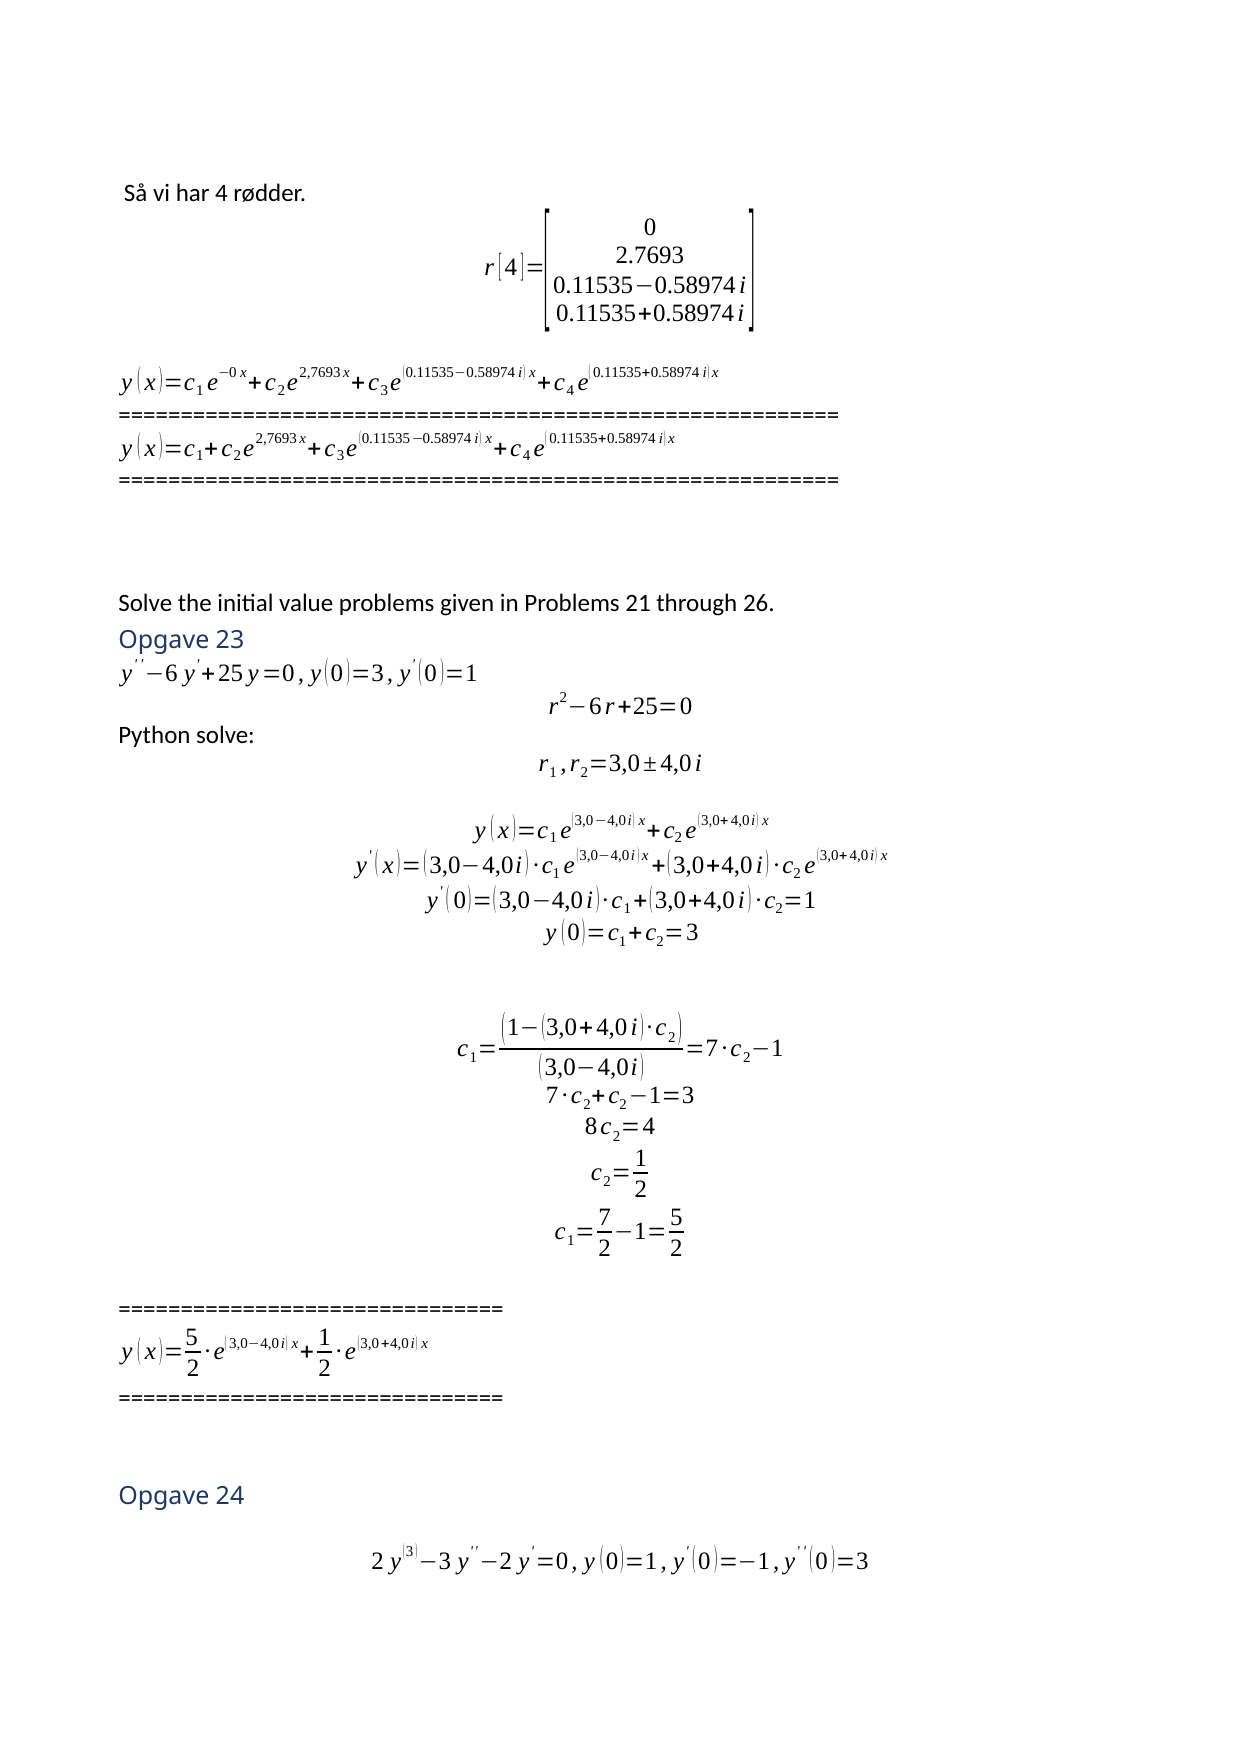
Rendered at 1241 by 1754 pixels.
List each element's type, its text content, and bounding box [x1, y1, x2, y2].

text Solve the initial value problems given in Problems 21 through 26. [118, 587, 1122, 617]
subtitle Opgave 23 [118, 621, 1122, 655]
text Python solve: [118, 719, 1122, 750]
text =============================== [118, 1382, 1122, 1413]
text Så vi har 4 rødder. [118, 177, 1122, 208]
subtitle Opgave 24 [118, 1478, 1122, 1512]
text ========================================================== [118, 399, 1122, 429]
text =============================== [118, 1293, 1122, 1323]
text ========================================================== [118, 464, 1122, 495]
